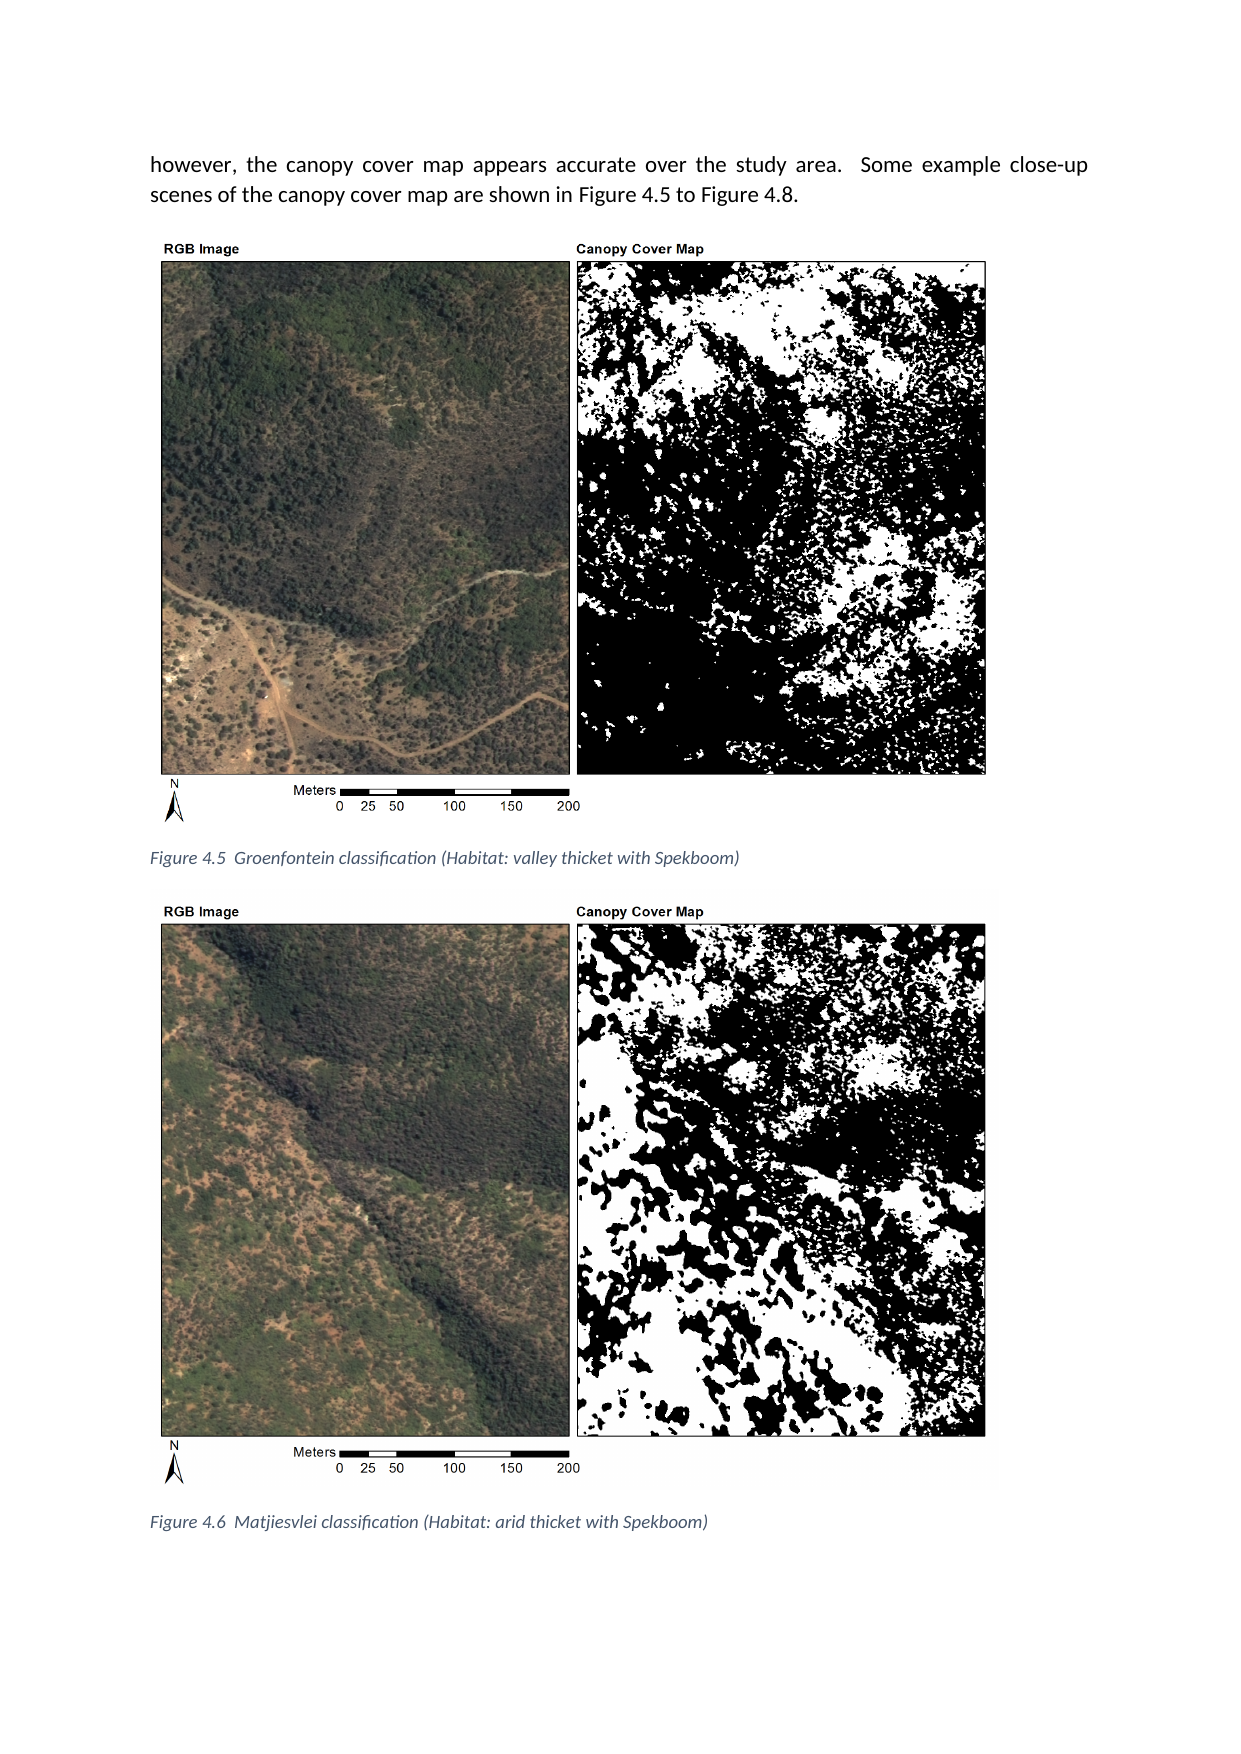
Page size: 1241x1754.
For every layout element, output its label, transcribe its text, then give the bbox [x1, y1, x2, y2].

picture [150, 227, 999, 828]
picture [150, 889, 999, 1490]
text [150, 150, 1090, 208]
